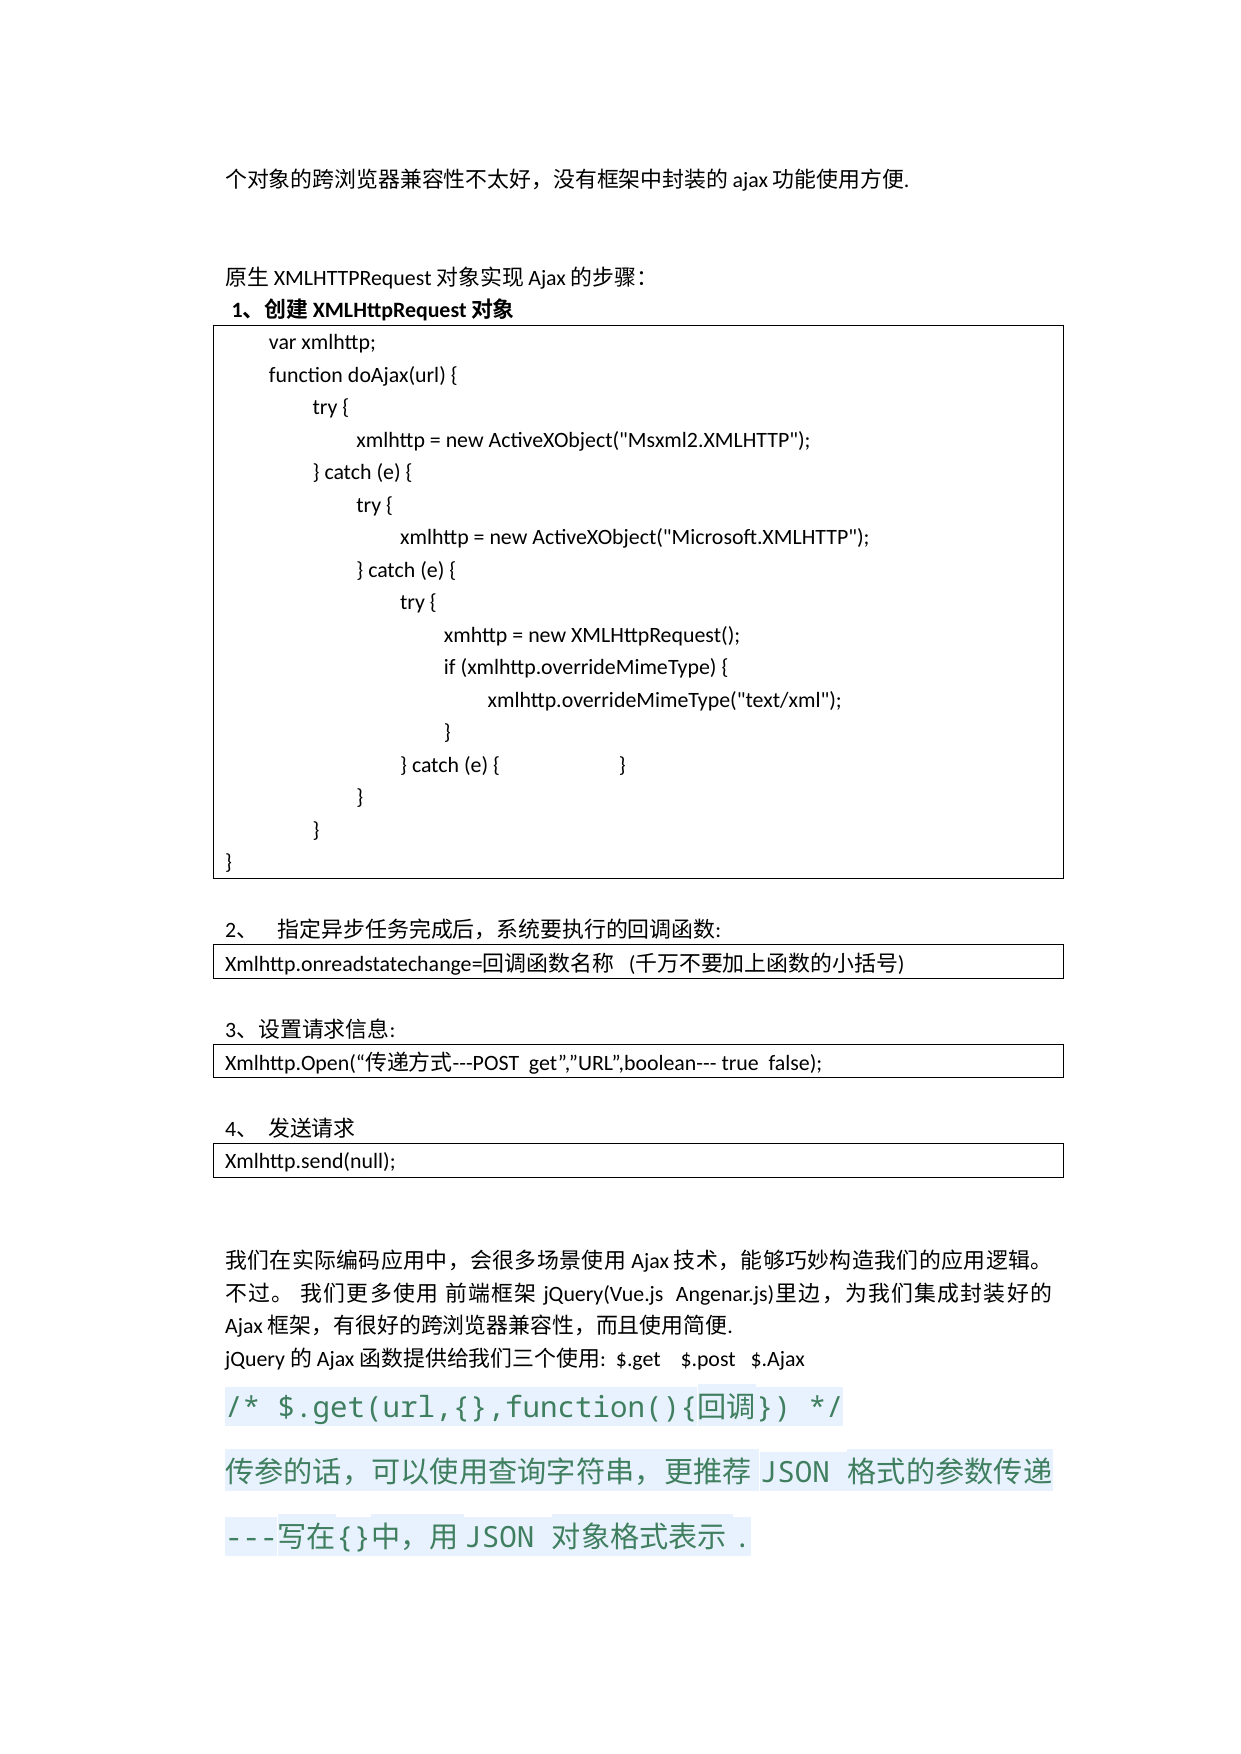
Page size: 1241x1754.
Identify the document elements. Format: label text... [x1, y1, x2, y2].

table_header var xmlhttp; function doAjax(url) { try { xmlhttp = new ActiveXObject("Msxml2.XMLHTTP"); } catch (e) { try { xmlhttp = new ActiveXObject("Microsoft.XMLHTTP"); } catch (e) { try { xmhttp = new XMLHttpRequest(); if (xmlhttp.overrideMimeType) { xmlhttp.overrideMimeType("text/xml"); } } catch (e) { } } } } [214, 326, 1063, 878]
list 我们在实际编码应用中，会很多场景使用Ajax技术，能够巧妙构造我们的应用逻辑。不过。 我们更多使用 前端框架jQuery(Vue.js Angenar.js)里边，为我们集成封装好的Ajax 框架，有很好的跨浏览器兼容性，而且使用简便. [225, 1243, 1053, 1340]
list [225, 162, 1053, 194]
table_header Xmlhttp.onreadstatechange=回调函数名称 (千万不要加上函数的小括号) [214, 945, 1063, 978]
text 1、创建XMLHttpRequest对象 [187, 292, 1053, 324]
list 4、 发送请求 [225, 1111, 1053, 1143]
list 传参的话，可以使用查询字符串，更推荐JSON 格式的参数传递 ---写在{}中，用JSON 对象格式表示 . [225, 1438, 1053, 1568]
table_header Xmlhttp.send(null); [214, 1144, 1063, 1177]
list 原生 XMLHTTPRequest 对象实现Ajax的步骤： [225, 259, 1053, 292]
list 2、 指定异步任务完成后，系统要执行的回调函数: [225, 912, 1053, 944]
list /* $.get(url,{},function(){回调}) */ [225, 1373, 1053, 1438]
list 3、设置请求信息: [225, 1011, 1053, 1044]
list jQuery 的 Ajax 函数提供给我们三个使用: $.get $.post $.Ajax [225, 1340, 1053, 1373]
table_header Xmlhttp.Open(“传递方式---POST get”,”URL”,boolean--- true false); [214, 1045, 1063, 1077]
